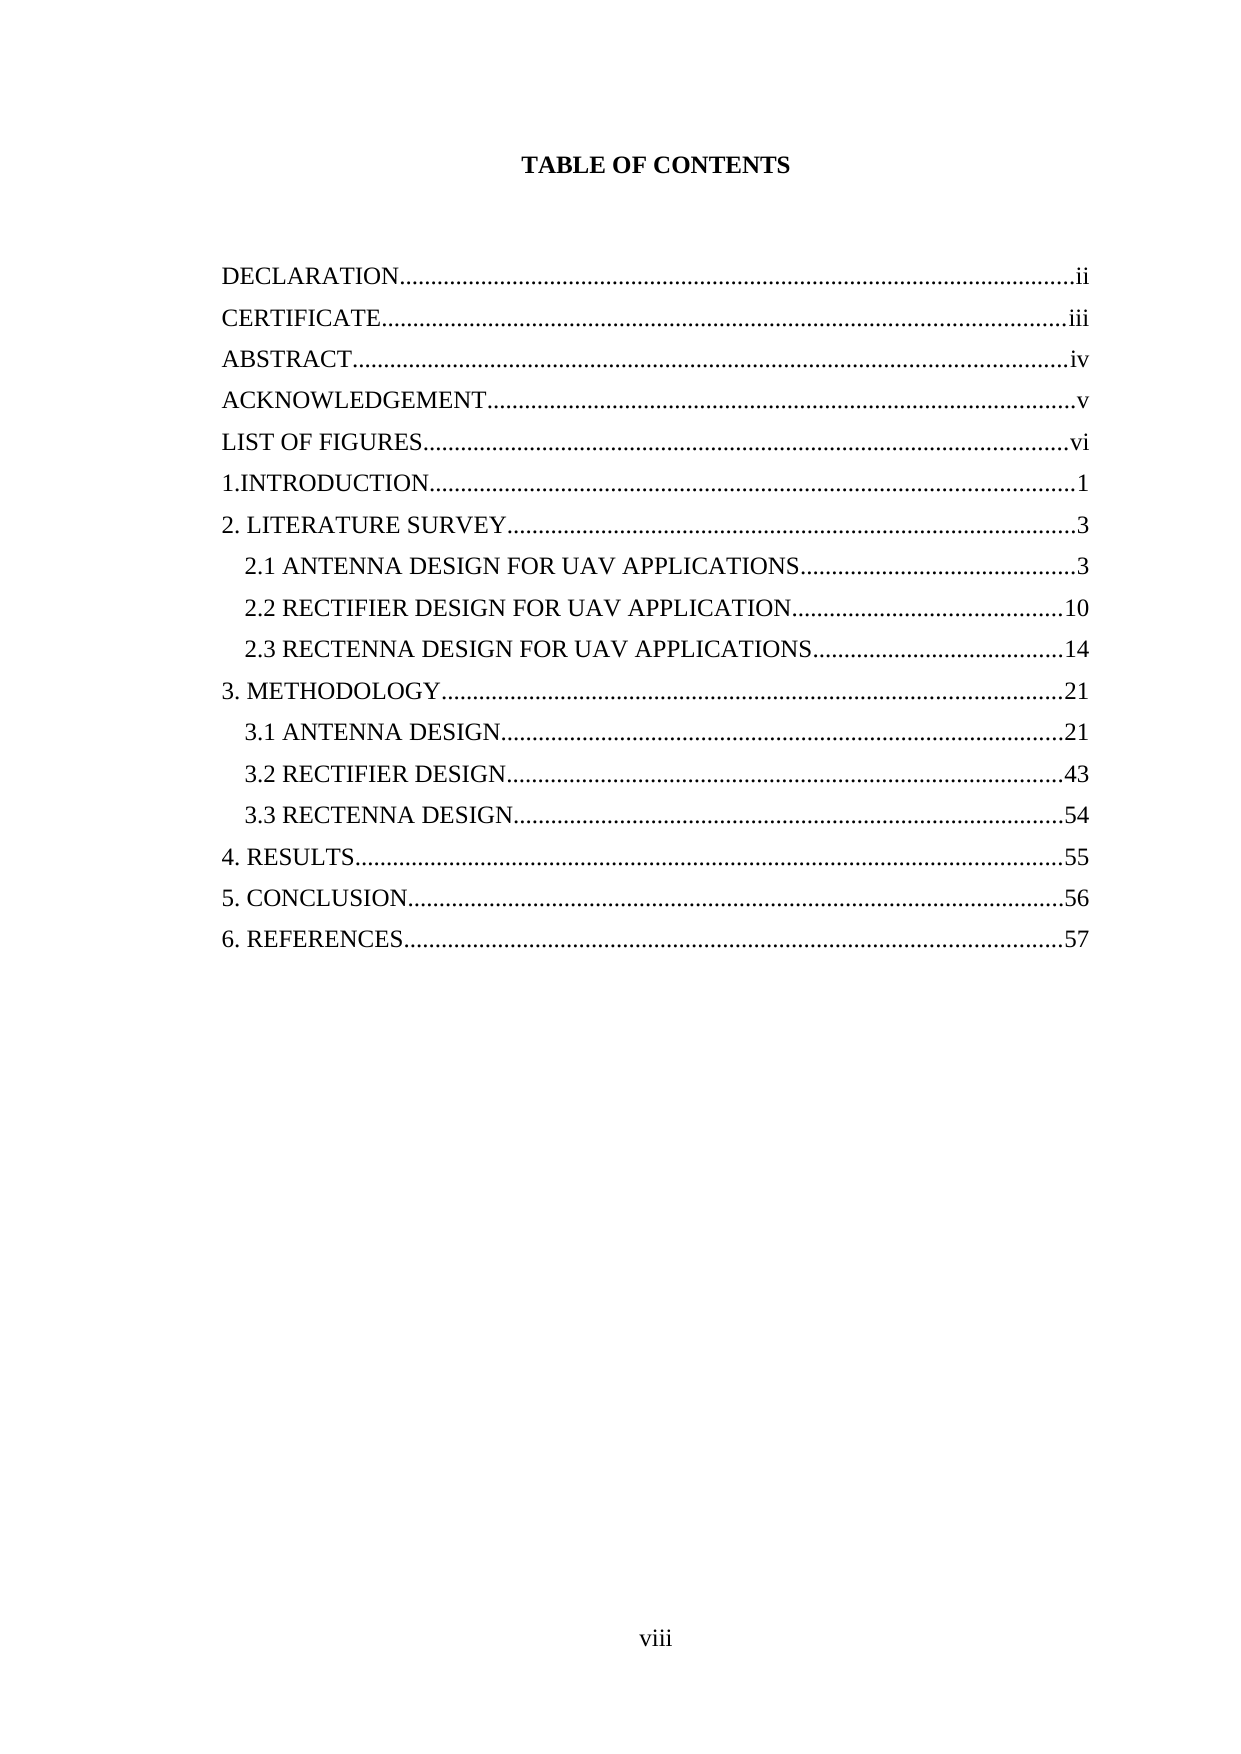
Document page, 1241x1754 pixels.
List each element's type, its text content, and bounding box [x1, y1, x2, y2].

text TABLE OF CONTENTS [221, 150, 1090, 179]
